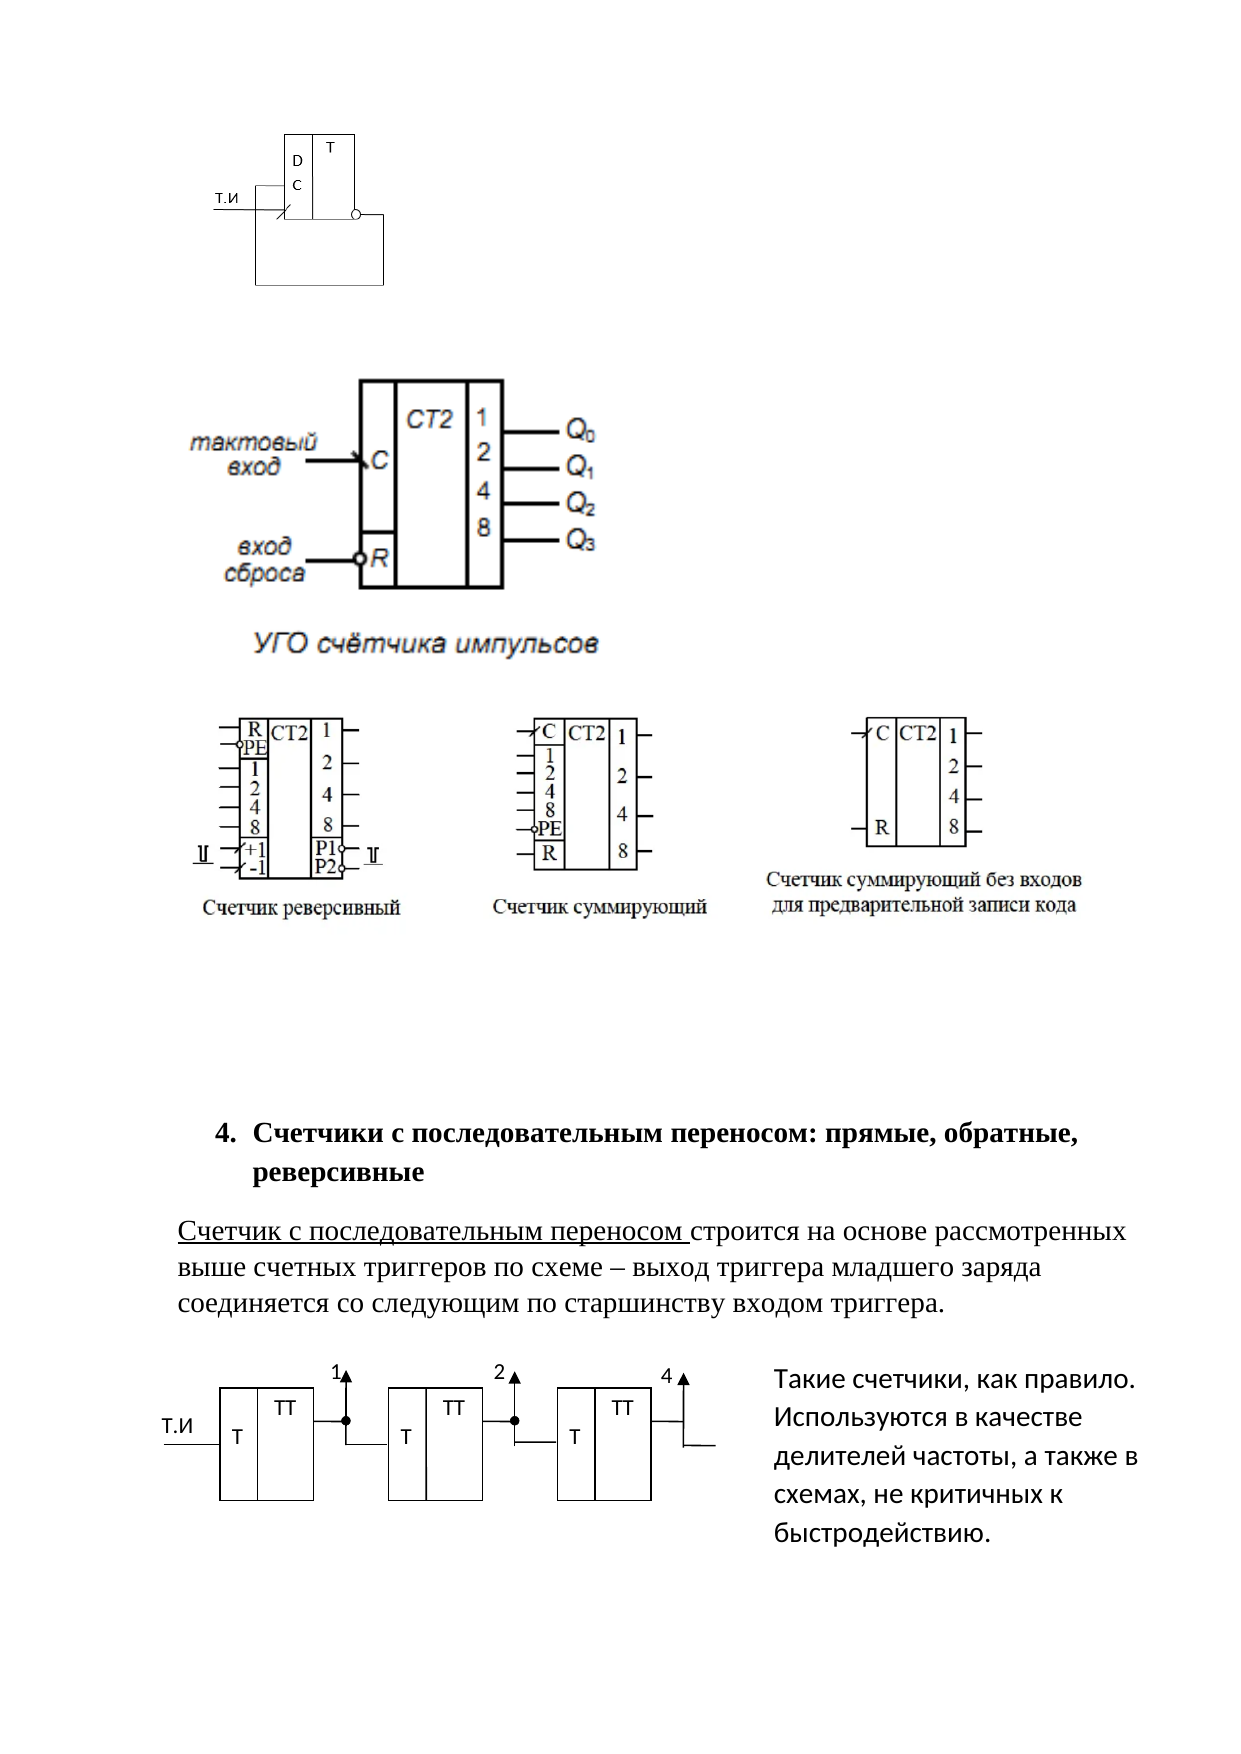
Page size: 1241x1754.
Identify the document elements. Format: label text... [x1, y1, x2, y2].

picture [177, 702, 1086, 938]
text Счетчик с последовательным переносом строится на основе рассмотренных выше счетных триггеров по схеме – выход триггера младшего заряда соединяется со следующим по старшинству входом триггера. [177, 1213, 1152, 1319]
picture [177, 355, 636, 684]
picture [177, 118, 456, 337]
list Счетчики с последовательным переносом: прямые, обратные, реверсивные [215, 1115, 1152, 1187]
